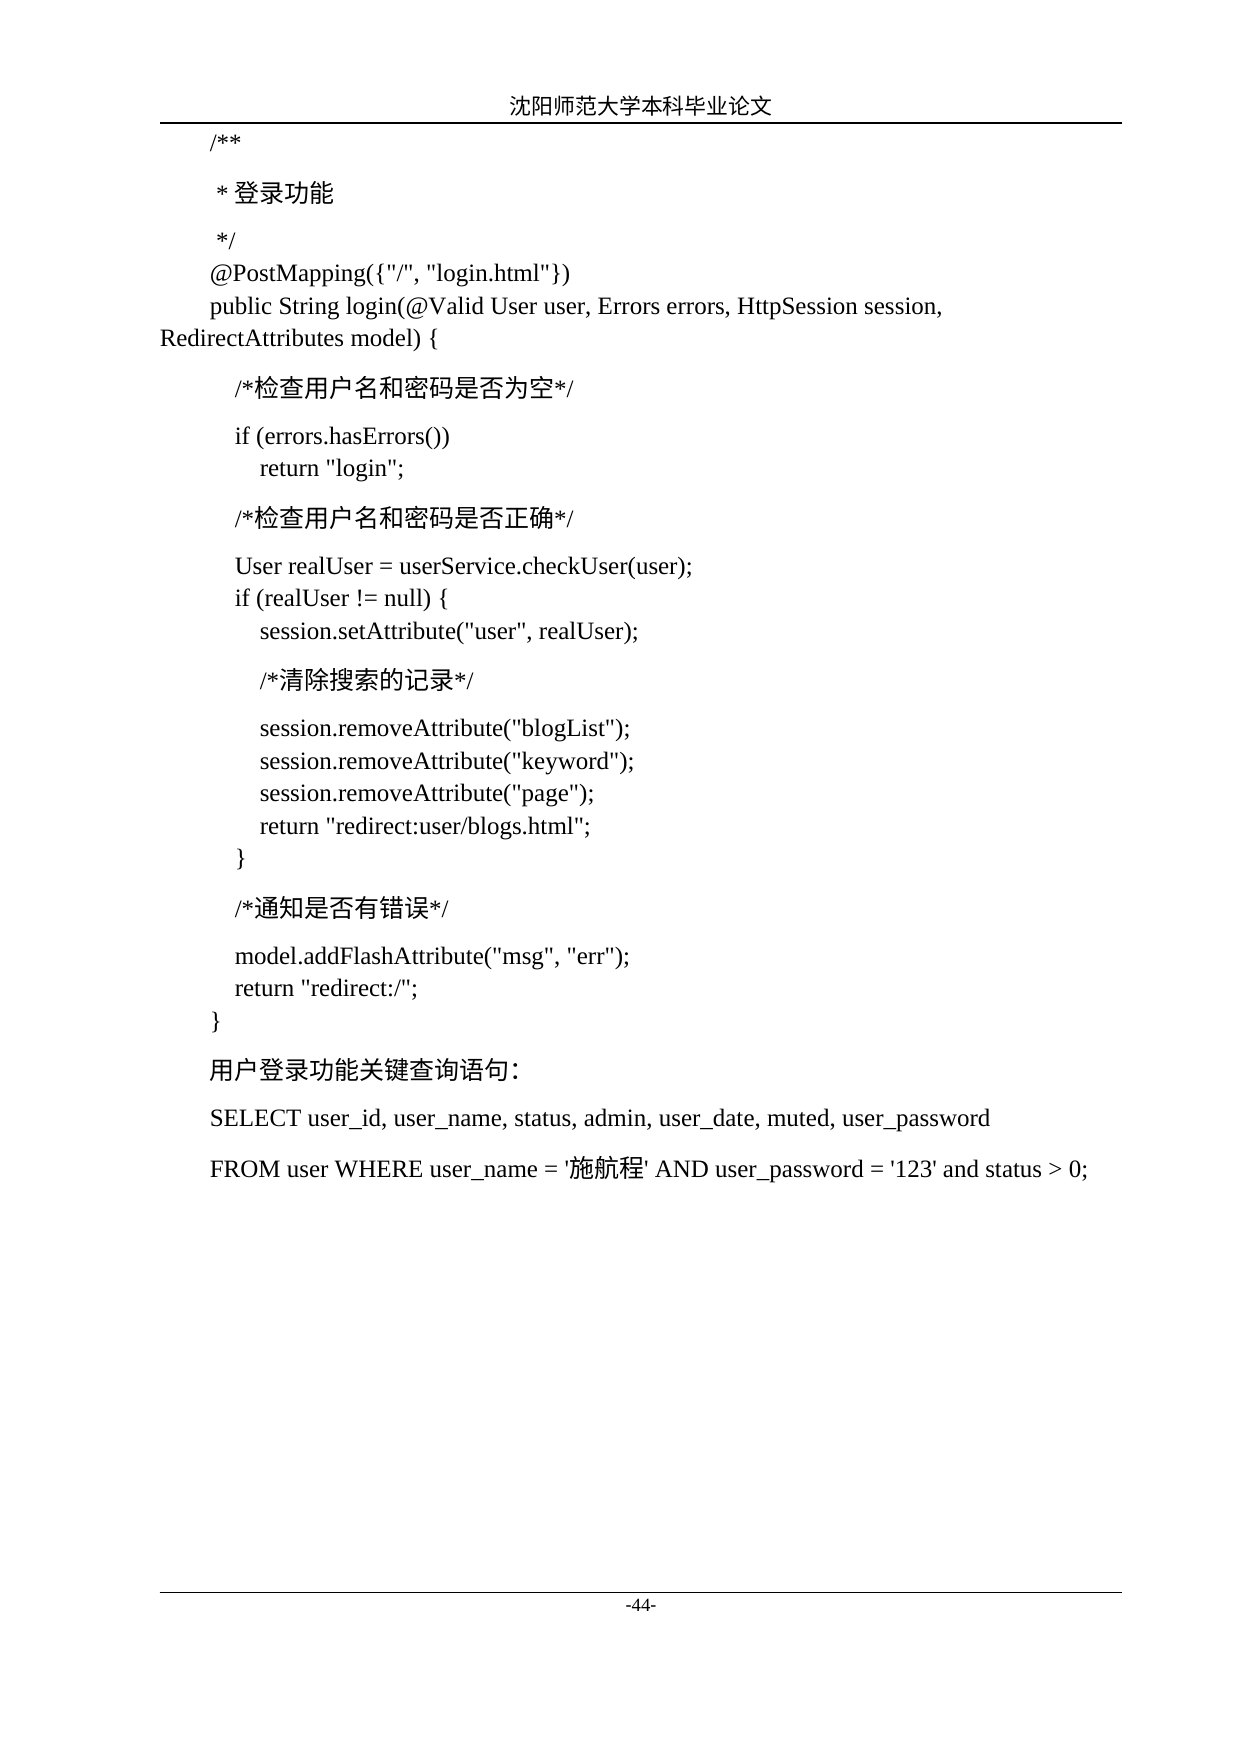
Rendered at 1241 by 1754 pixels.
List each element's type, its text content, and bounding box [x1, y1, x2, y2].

text FROM user WHERE user_name = '施航程' AND user_password = '123' and status > 0; [159, 1134, 1122, 1199]
text public String login(@Valid User user, Errors errors, HttpSession session, RedirectAttributes model) { [159, 289, 1122, 354]
text if (realUser != null) { [159, 581, 1122, 614]
text return "login"; [159, 451, 1122, 484]
text session.removeAttribute("keyword"); [159, 744, 1122, 776]
text /*通知是否有错误*/ [159, 874, 1122, 939]
text /*清除搜索的记录*/ [159, 646, 1122, 711]
text return "redirect:user/blogs.html"; [159, 809, 1122, 841]
text return "redirect:/"; [159, 971, 1122, 1004]
text User realUser = userService.checkUser(user); [159, 549, 1122, 581]
text } [159, 1004, 1122, 1036]
text /** [159, 126, 1122, 159]
text session.setAttribute("user", realUser); [159, 614, 1122, 646]
text @PostMapping({"/", "login.html"}) [159, 256, 1122, 289]
text /*检查用户名和密码是否正确*/ [159, 484, 1122, 549]
text SELECT user_id, user_name, status, admin, user_date, muted, user_password [159, 1101, 1122, 1134]
text } [159, 841, 1122, 874]
text * 登录功能 [159, 159, 1122, 224]
text /*检查用户名和密码是否为空*/ [159, 354, 1122, 419]
text model.addFlashAttribute("msg", "err"); [159, 939, 1122, 971]
text */ [159, 224, 1122, 256]
text session.removeAttribute("page"); [159, 776, 1122, 809]
text session.removeAttribute("blogList"); [159, 711, 1122, 744]
text 用户登录功能关键查询语句： [159, 1036, 1122, 1101]
text if (errors.hasErrors()) [159, 419, 1122, 451]
